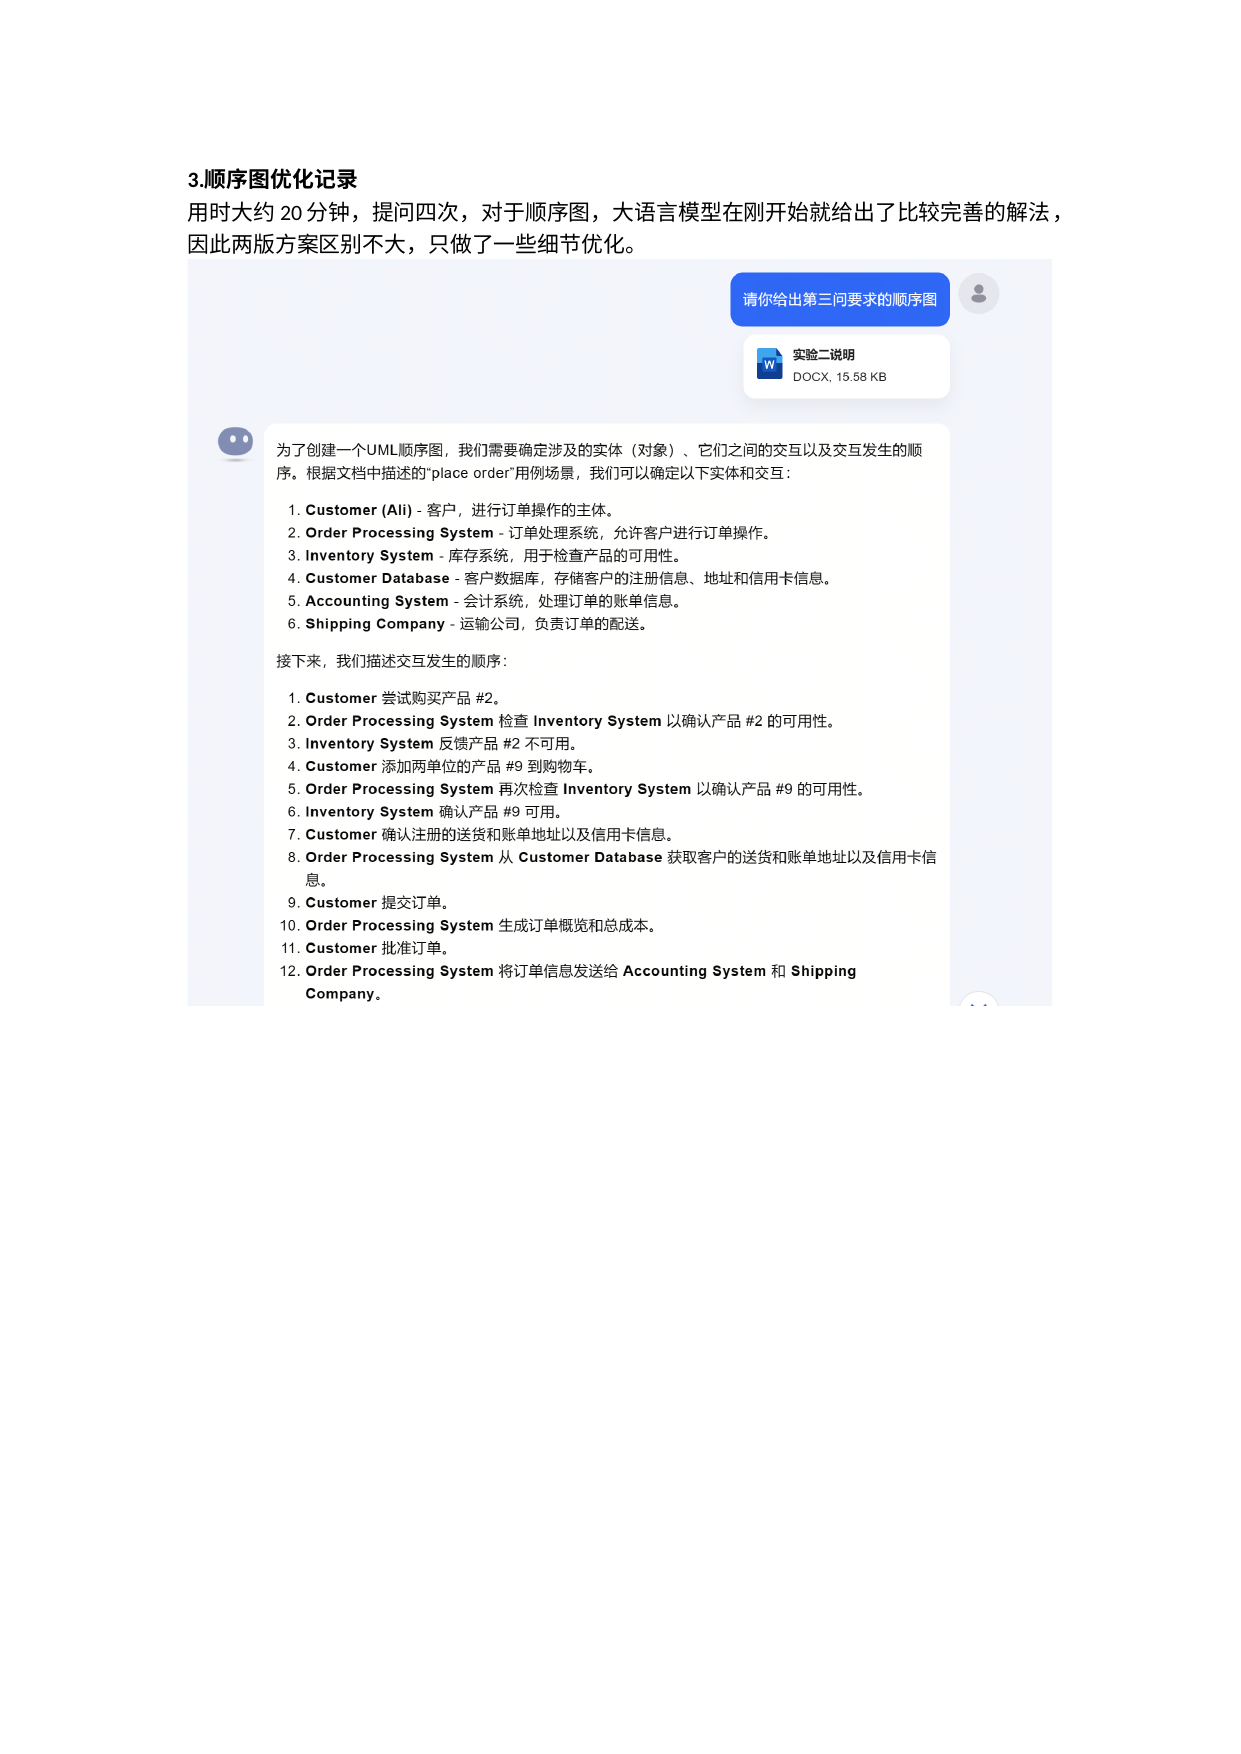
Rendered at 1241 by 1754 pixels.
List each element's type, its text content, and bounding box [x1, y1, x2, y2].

list 3.顺序图优化记录 [187, 162, 1053, 194]
list 用时大约20分钟，提问四次，对于顺序图，大语言模型在刚开始就给出了比较完善的解法，因此两版方案区别不大，只做了一些细节优化。 [187, 194, 1053, 259]
picture [187, 259, 1053, 1006]
